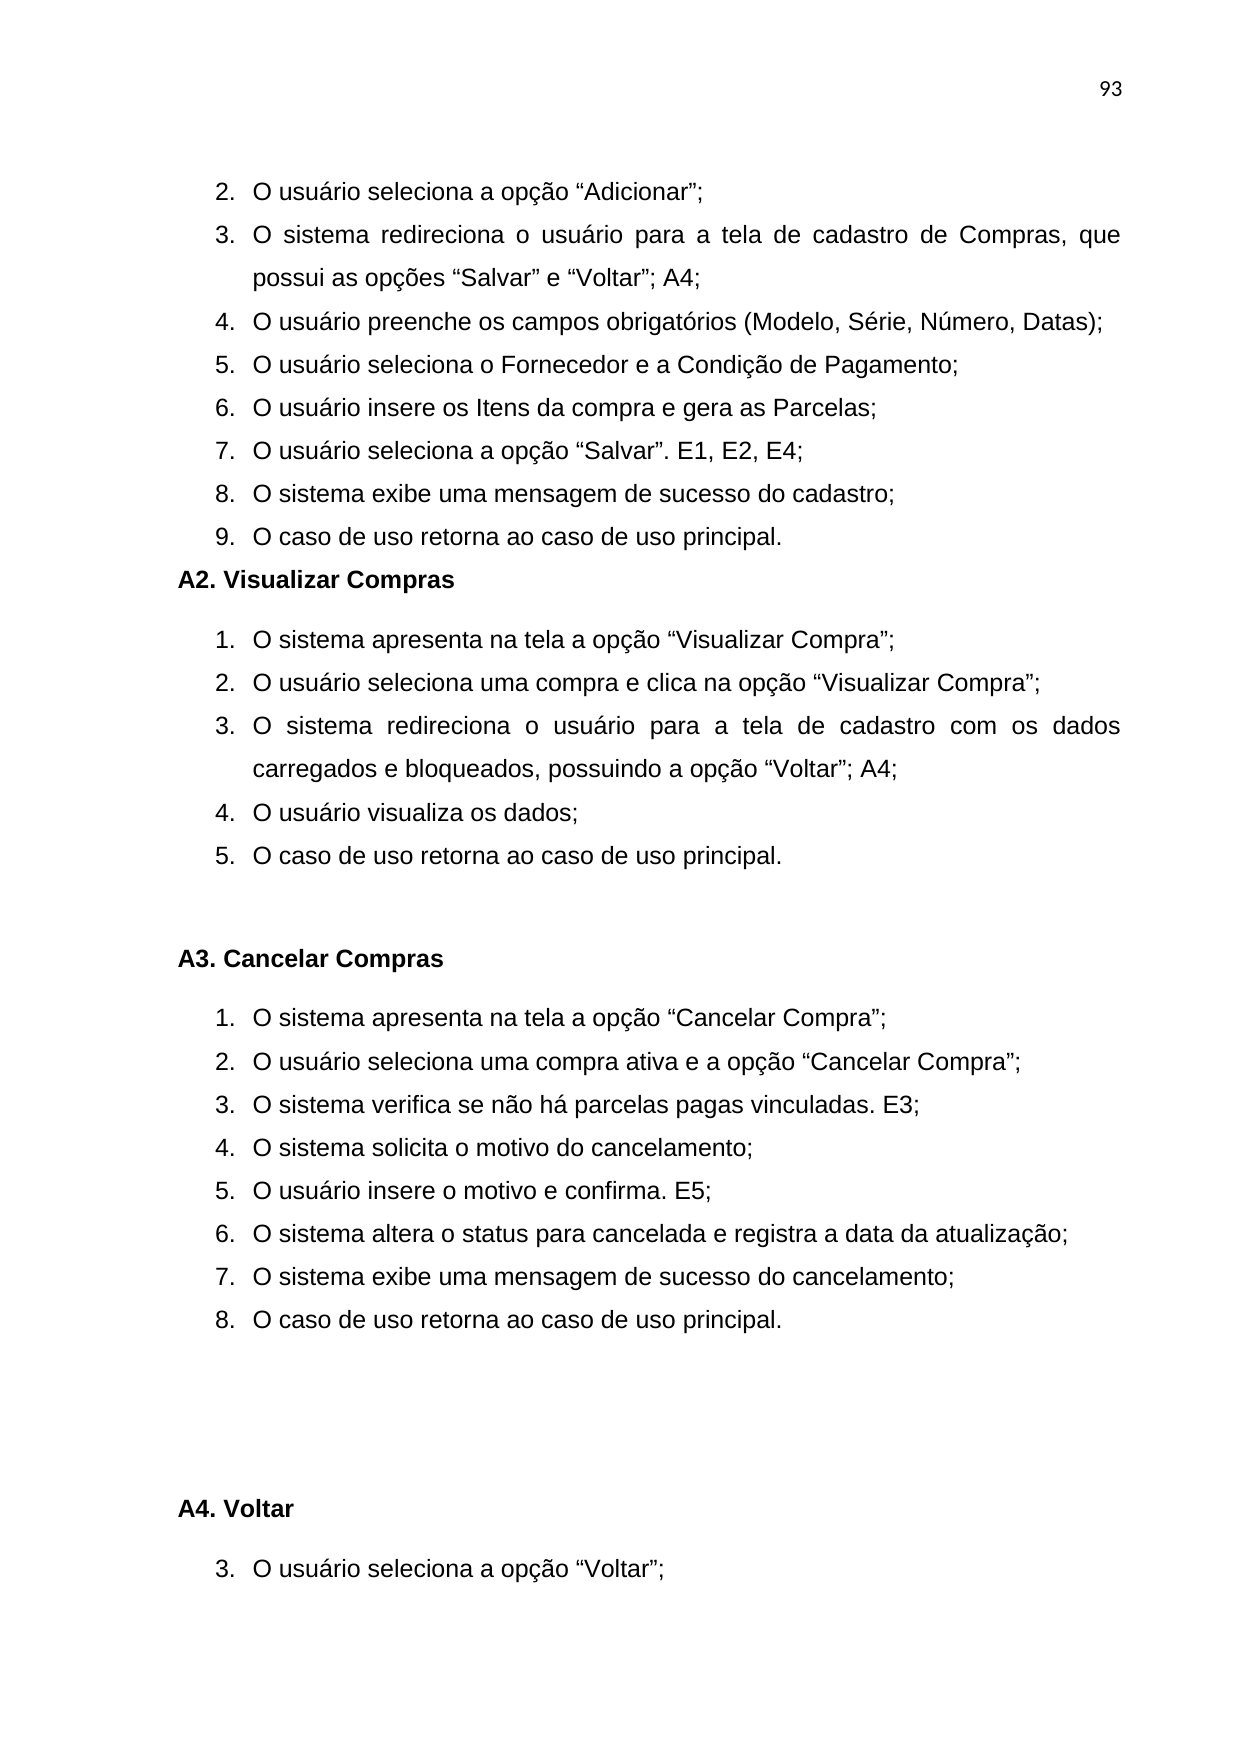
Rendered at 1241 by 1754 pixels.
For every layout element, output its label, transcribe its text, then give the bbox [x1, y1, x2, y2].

list O sistema apresenta na tela a opção “Visualizar Compra”; [215, 625, 1122, 654]
list O usuário seleciona o Fornecedor e a Condição de Pagamento; [215, 350, 1122, 378]
list O sistema redireciona o usuário para a tela de cadastro de Compras, que possui as opções “Salvar” e “Voltar”; A4; [215, 220, 1122, 292]
list O usuário seleciona uma compra e clica na opção “Visualizar Compra”; [215, 668, 1122, 697]
text A4. Voltar [177, 1494, 1122, 1523]
list O sistema apresenta na tela a opção “Cancelar Compra”; [215, 1003, 1122, 1032]
text A3. Cancelar Compras [177, 944, 1122, 972]
list O caso de uso retorna ao caso de uso principal. [215, 841, 1122, 869]
list O sistema exibe uma mensagem de sucesso do cadastro; [215, 479, 1122, 508]
list O sistema altera o status para cancelada e registra a data da atualização; [215, 1219, 1122, 1248]
list O usuário seleciona a opção “Adicionar”; [215, 177, 1122, 206]
list O usuário seleciona uma compra ativa e a opção “Cancelar Compra”; [215, 1047, 1122, 1075]
list O caso de uso retorna ao caso de uso principal. [215, 522, 1122, 551]
list O usuário seleciona a opção “Voltar”; [215, 1554, 1122, 1583]
list O sistema solicita o motivo do cancelamento; [215, 1133, 1122, 1162]
list O usuário preenche os campos obrigatórios (Modelo, Série, Número, Datas); [215, 307, 1122, 335]
list O usuário insere o motivo e confirma. E5; [215, 1176, 1122, 1205]
list O sistema exibe uma mensagem de sucesso do cancelamento; [215, 1262, 1122, 1291]
list O usuário insere os Itens da compra e gera as Parcelas; [215, 393, 1122, 422]
list O sistema redireciona o usuário para a tela de cadastro com os dados carregados e bloqueados, possuindo a opção “Voltar”; A4; [215, 711, 1122, 783]
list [215, 1305, 1122, 1334]
text A2. Visualizar Compras [177, 565, 1122, 594]
list O usuário visualiza os dados; [215, 798, 1122, 826]
list O sistema verifica se não há parcelas pagas vinculadas. E3; [215, 1090, 1122, 1118]
list O usuário seleciona a opção “Salvar”. E1, E2, E4; [215, 436, 1122, 465]
